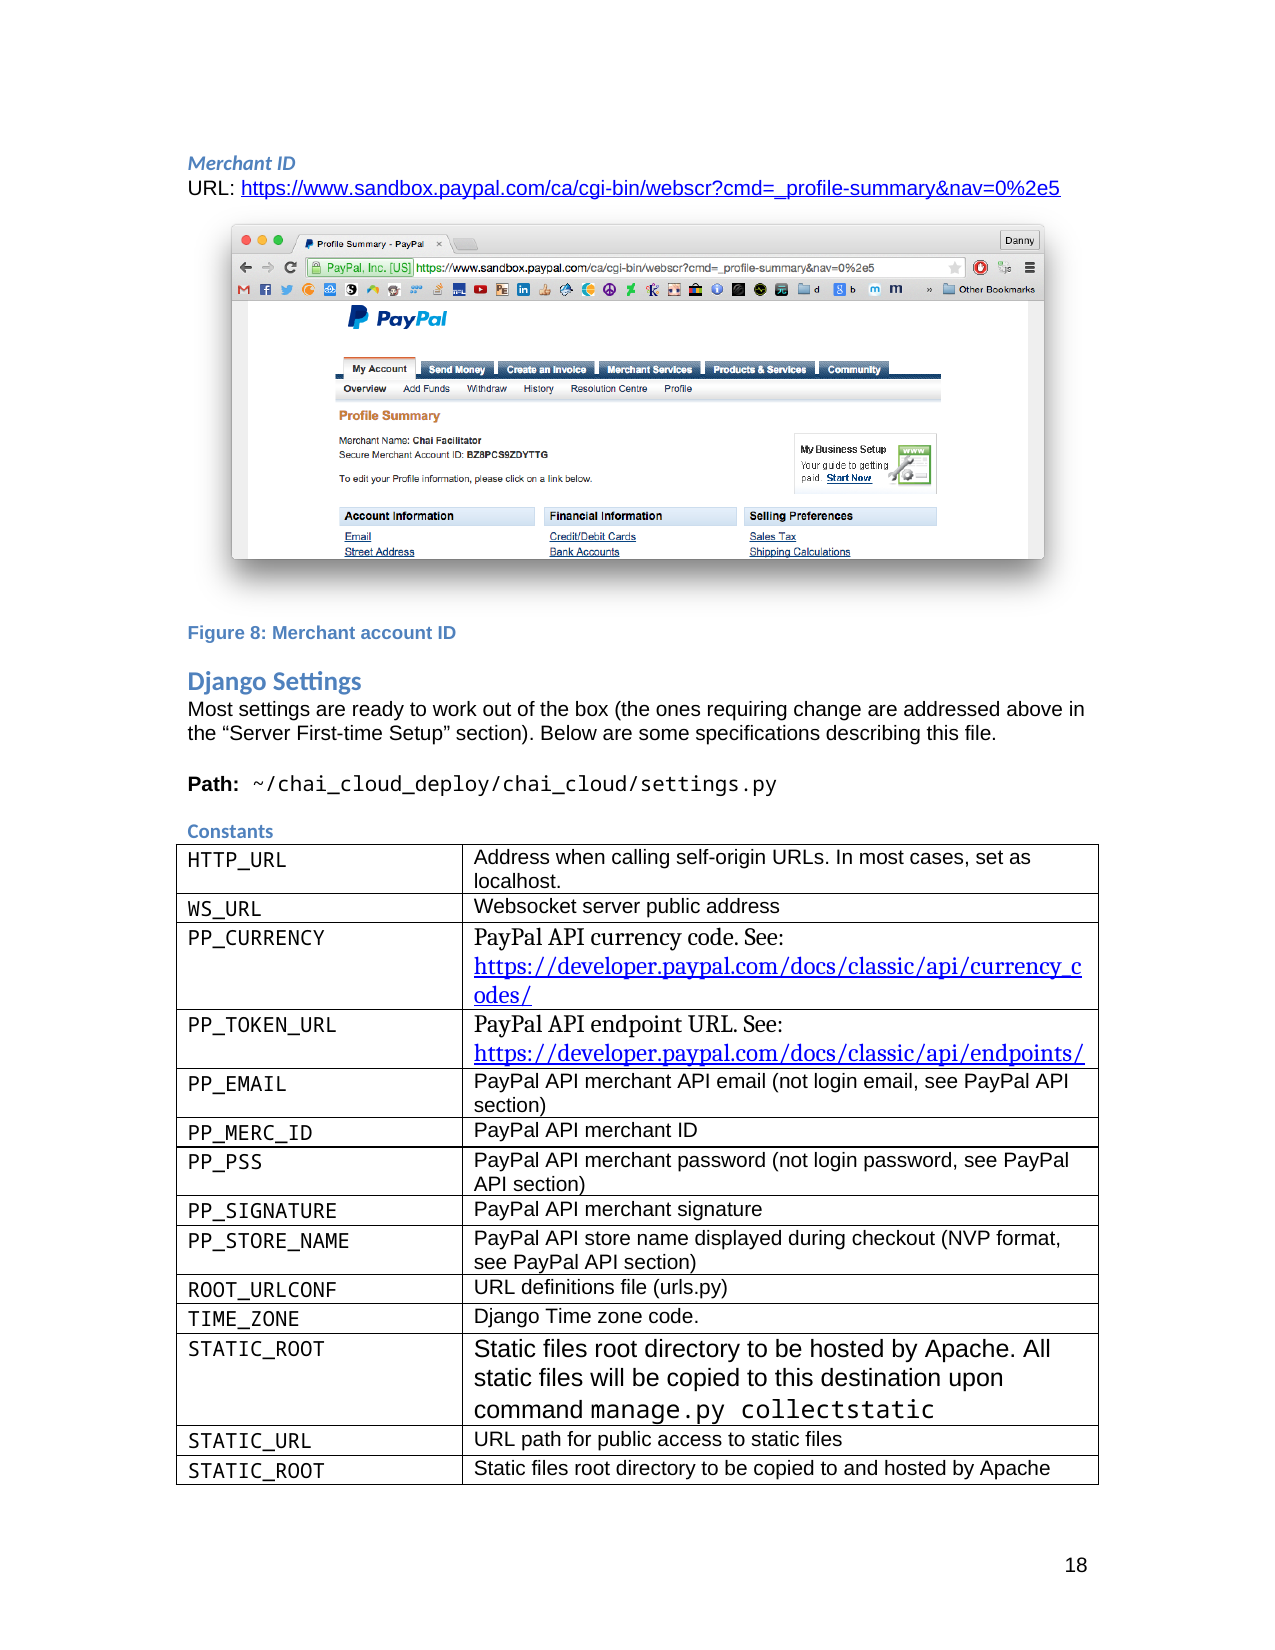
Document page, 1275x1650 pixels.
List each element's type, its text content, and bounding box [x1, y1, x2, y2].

subtitle Constants [187, 818, 1087, 844]
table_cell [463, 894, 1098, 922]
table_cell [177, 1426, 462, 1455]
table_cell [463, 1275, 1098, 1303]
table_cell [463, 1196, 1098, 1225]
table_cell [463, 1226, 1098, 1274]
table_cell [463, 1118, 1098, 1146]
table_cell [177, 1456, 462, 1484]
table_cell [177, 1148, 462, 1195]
text Most settings are ready to work out of the box (the ones requiring change are addressed above in the “Server First-time Setup” section). Below are some specifications describing this file. [187, 697, 1087, 745]
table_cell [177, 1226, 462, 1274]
subtitle Django Settings [187, 664, 1087, 697]
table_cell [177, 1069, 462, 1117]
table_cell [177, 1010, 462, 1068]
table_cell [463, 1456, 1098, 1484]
subtitle Merchant ID [187, 150, 1087, 175]
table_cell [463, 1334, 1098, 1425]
text Path: ~/chai_cloud_deploy/chai_cloud/settings.py [187, 769, 1087, 797]
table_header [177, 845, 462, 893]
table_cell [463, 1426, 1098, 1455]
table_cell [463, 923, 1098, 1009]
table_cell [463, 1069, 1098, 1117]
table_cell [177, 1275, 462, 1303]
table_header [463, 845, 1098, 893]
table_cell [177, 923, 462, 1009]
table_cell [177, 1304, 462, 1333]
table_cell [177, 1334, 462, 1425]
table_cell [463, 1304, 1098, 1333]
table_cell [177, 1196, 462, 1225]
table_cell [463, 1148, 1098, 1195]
picture [187, 199, 1088, 622]
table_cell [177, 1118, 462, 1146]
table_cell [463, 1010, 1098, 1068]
text URL: https://www.sandbox.paypal.com/ca/cgi-bin/webscr?cmd=_profile-summary&nav=0%2e5 [187, 175, 1087, 199]
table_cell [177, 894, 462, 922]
